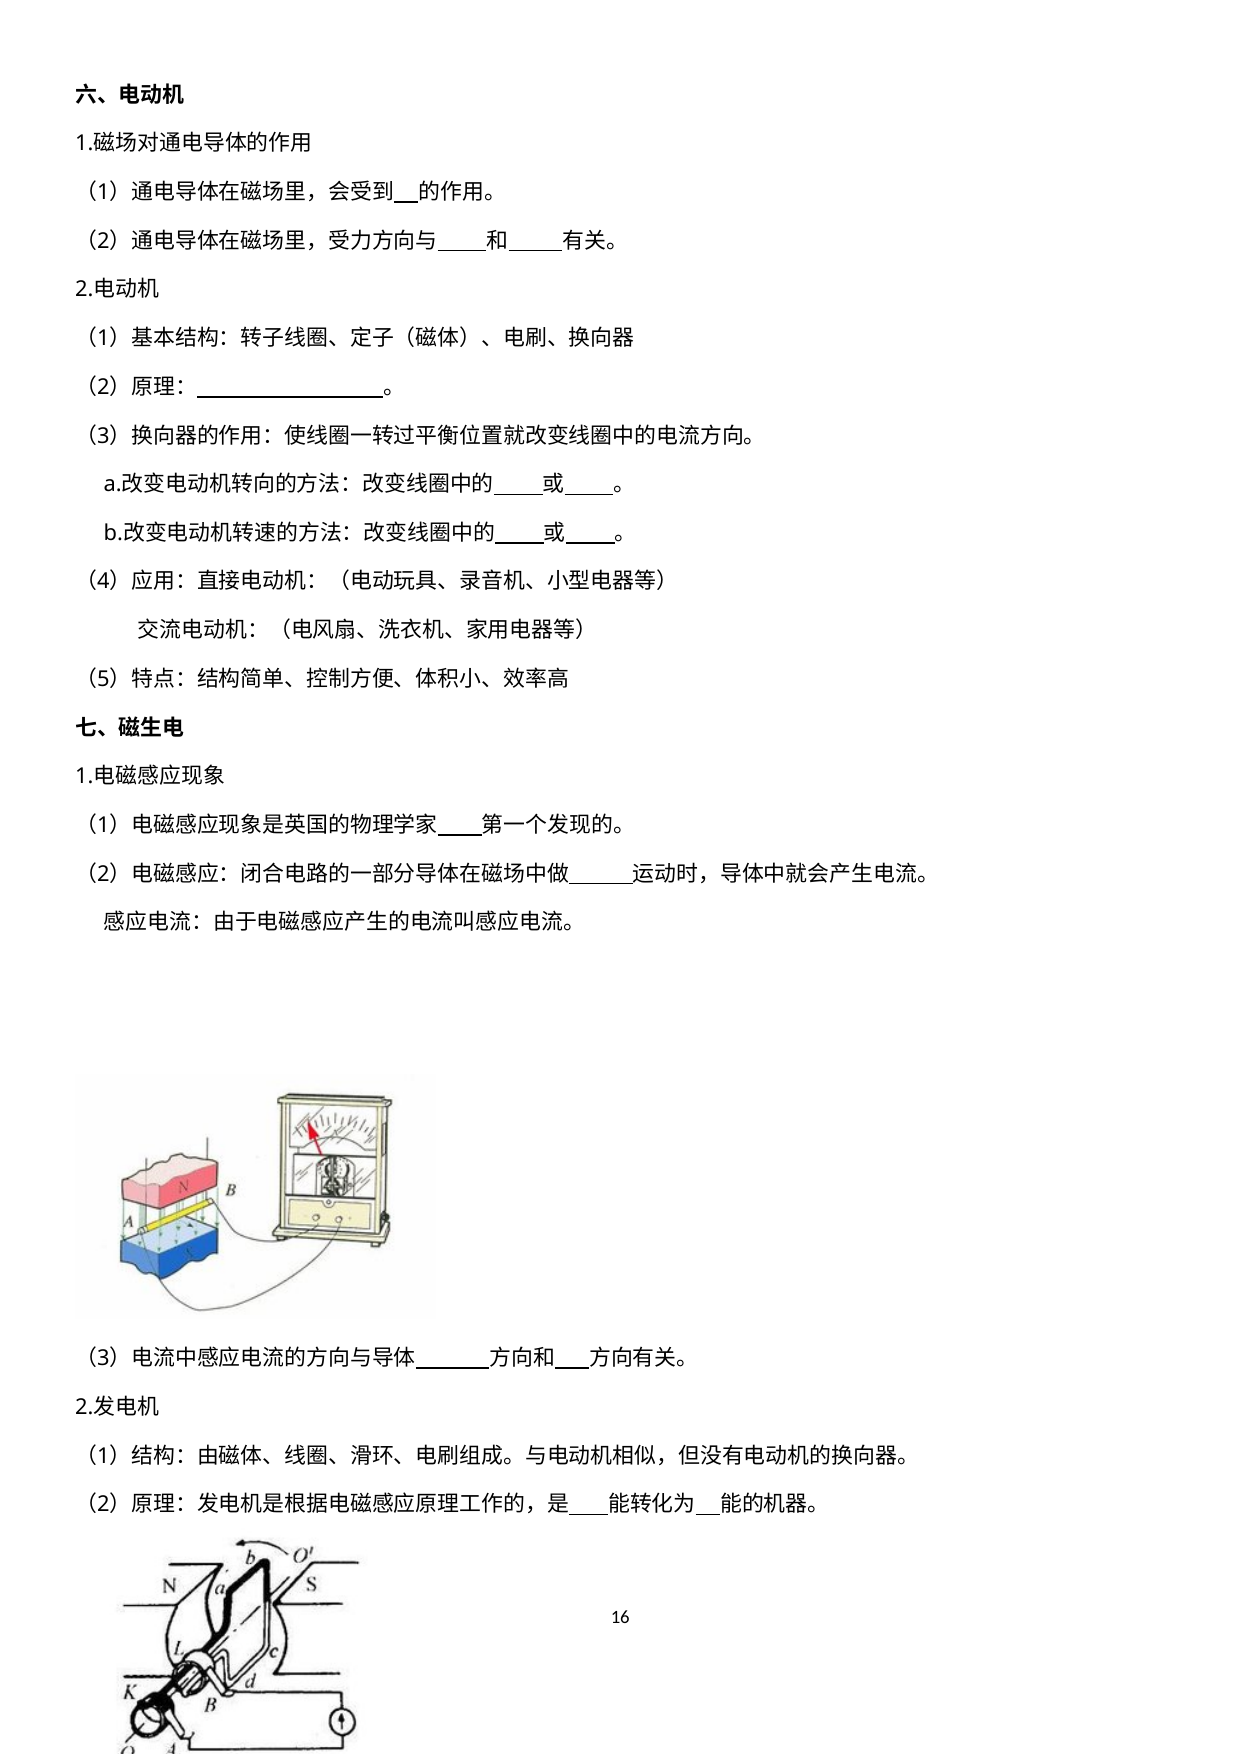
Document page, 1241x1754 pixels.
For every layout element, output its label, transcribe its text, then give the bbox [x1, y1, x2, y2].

picture [107, 1567, 368, 1754]
list b.改变电动机转速的方法：改变线圈中的 或 。 [75, 514, 1165, 547]
list （3）电流中感应电流的方向与导体 方向和 方向有关。 2.发电机 （1）结构：由磁体、线圈、滑环、电刷组成。与电动机相似，但没有电动机的换向器。 （2）原理：发电机是根据电磁感应原理工作的，是 能转化为 能的机器。 [75, 1340, 1165, 1567]
list （4）应用：直接电动机：（电动玩具、录音机、小型电器等） 交流电动机：（电风扇、洗衣机、家用电器等） （5）特点：结构简单、控制方便、体积小、效率高 七、磁生电 1.电磁感应现象 （1）电磁感应现象是英国的物理学家 第一个发现的。 （2）电磁感应：闭合电路的一部分导体在磁场中做 运动时，导体中就会产生电流。 感应电流：由于电磁感应产生的电流叫感应电流。 [75, 563, 1165, 1327]
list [75, 76, 1165, 499]
picture [75, 1074, 437, 1319]
